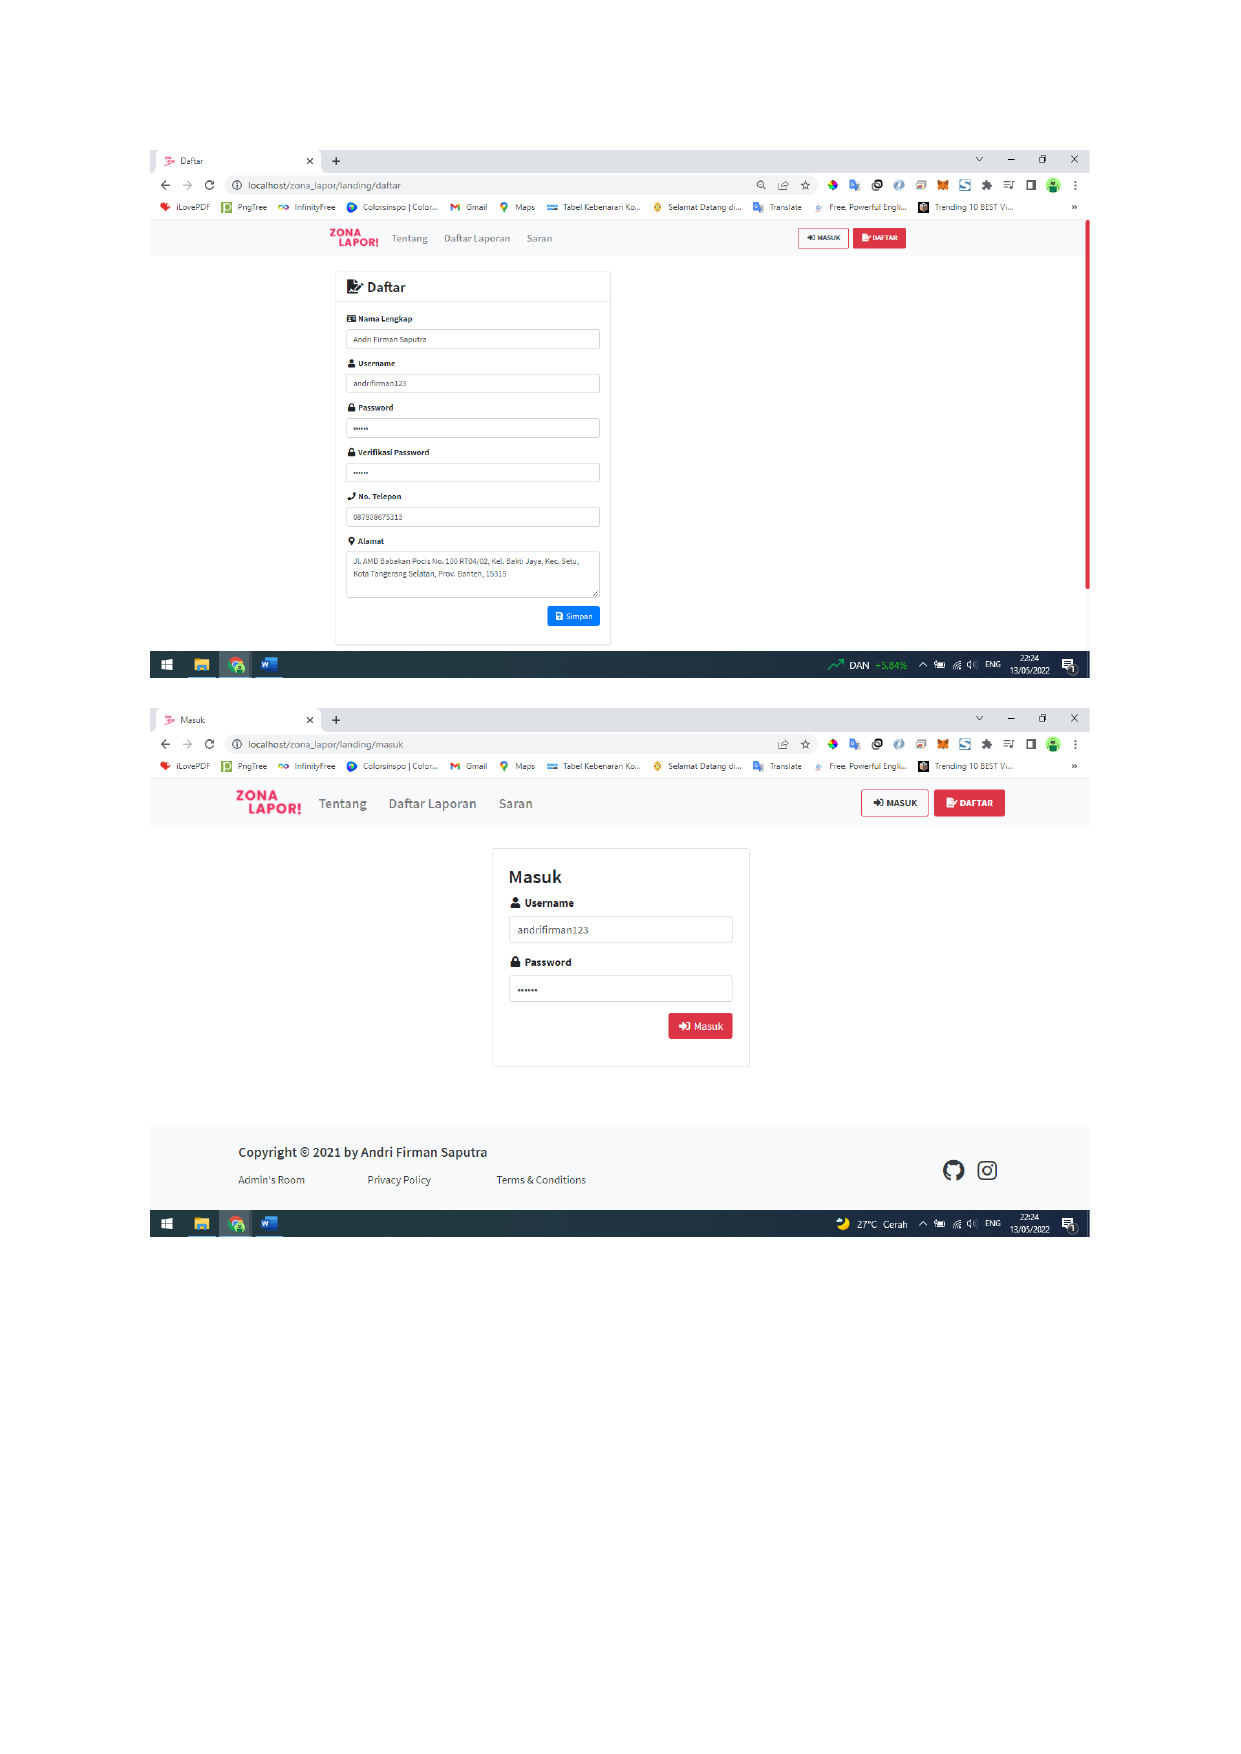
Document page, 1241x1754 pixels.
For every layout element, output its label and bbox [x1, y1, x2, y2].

picture [150, 150, 1090, 678]
picture [150, 708, 1090, 1237]
